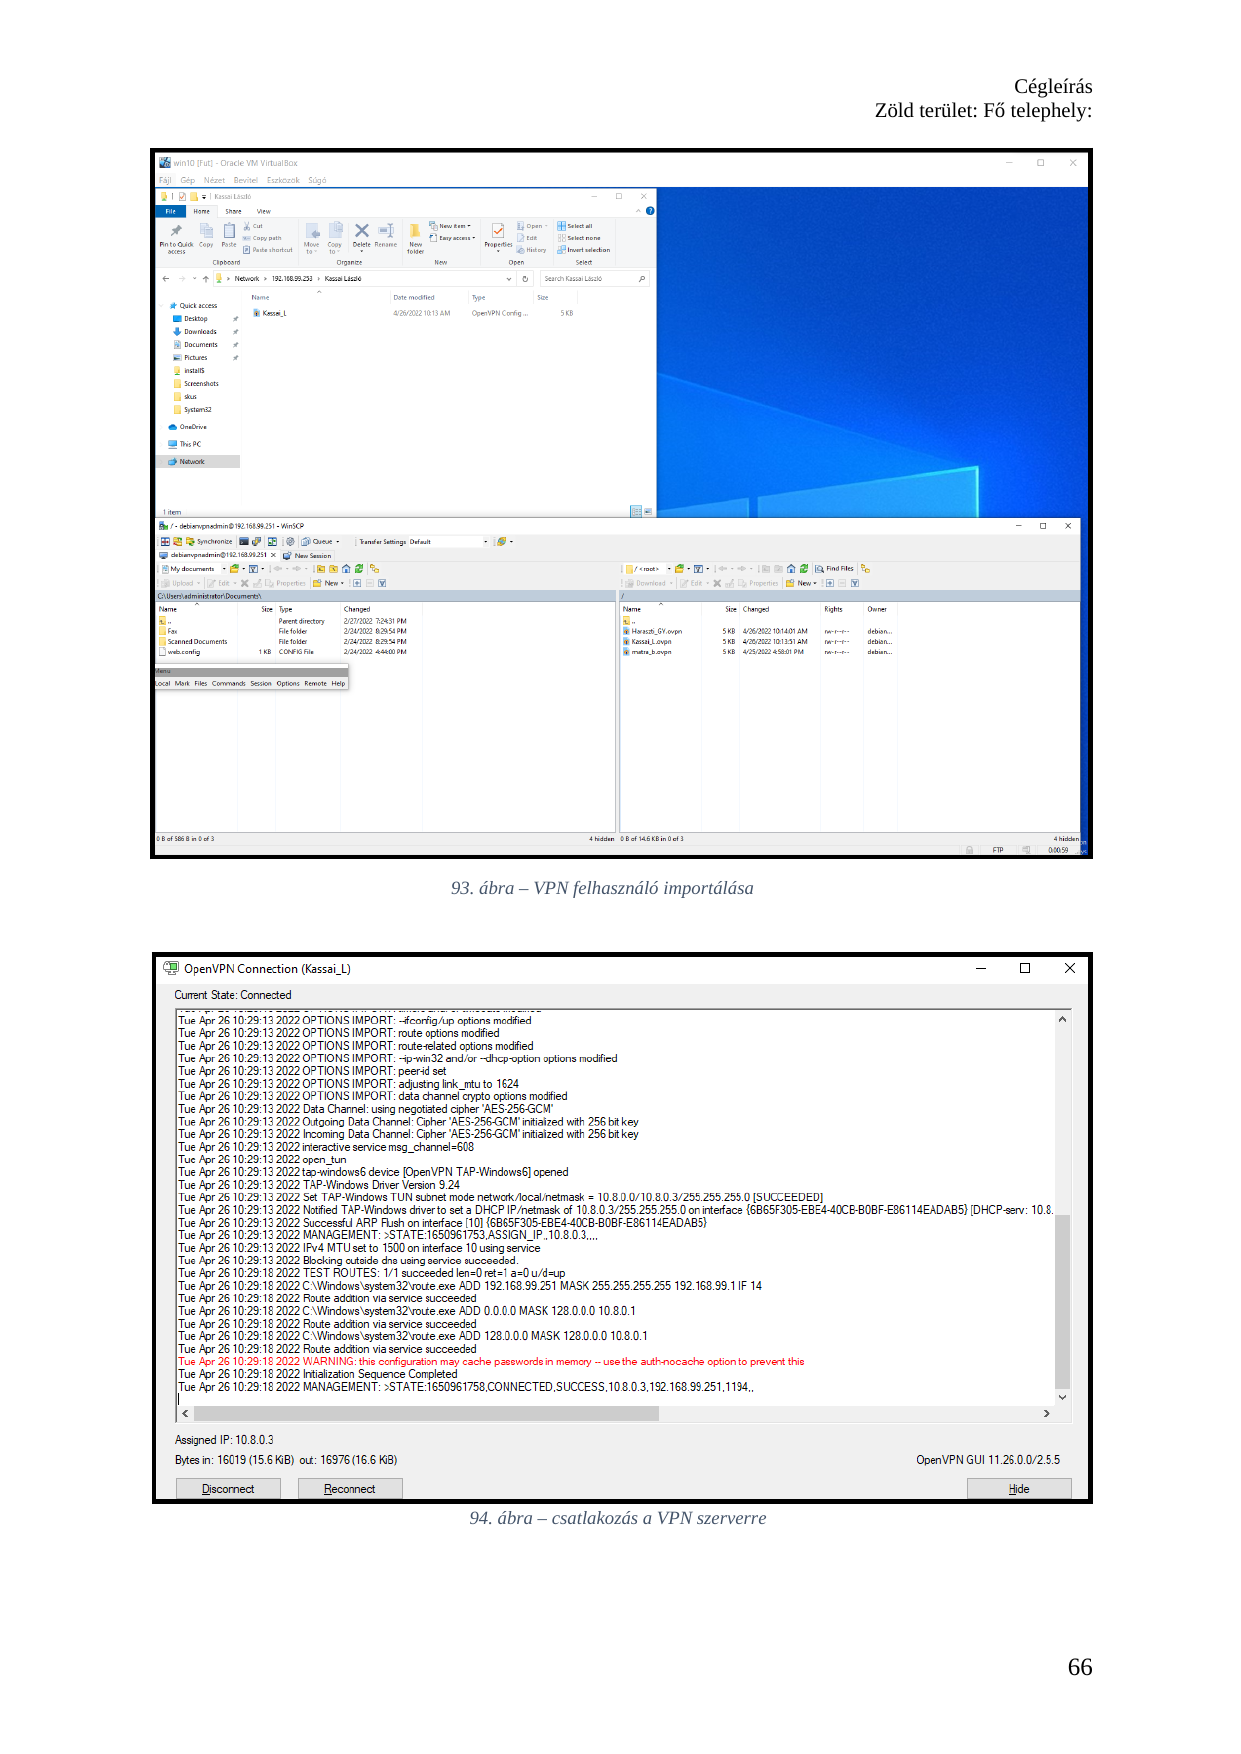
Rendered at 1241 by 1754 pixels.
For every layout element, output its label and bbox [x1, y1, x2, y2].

picture [155, 152, 1088, 855]
picture [156, 957, 1088, 1499]
